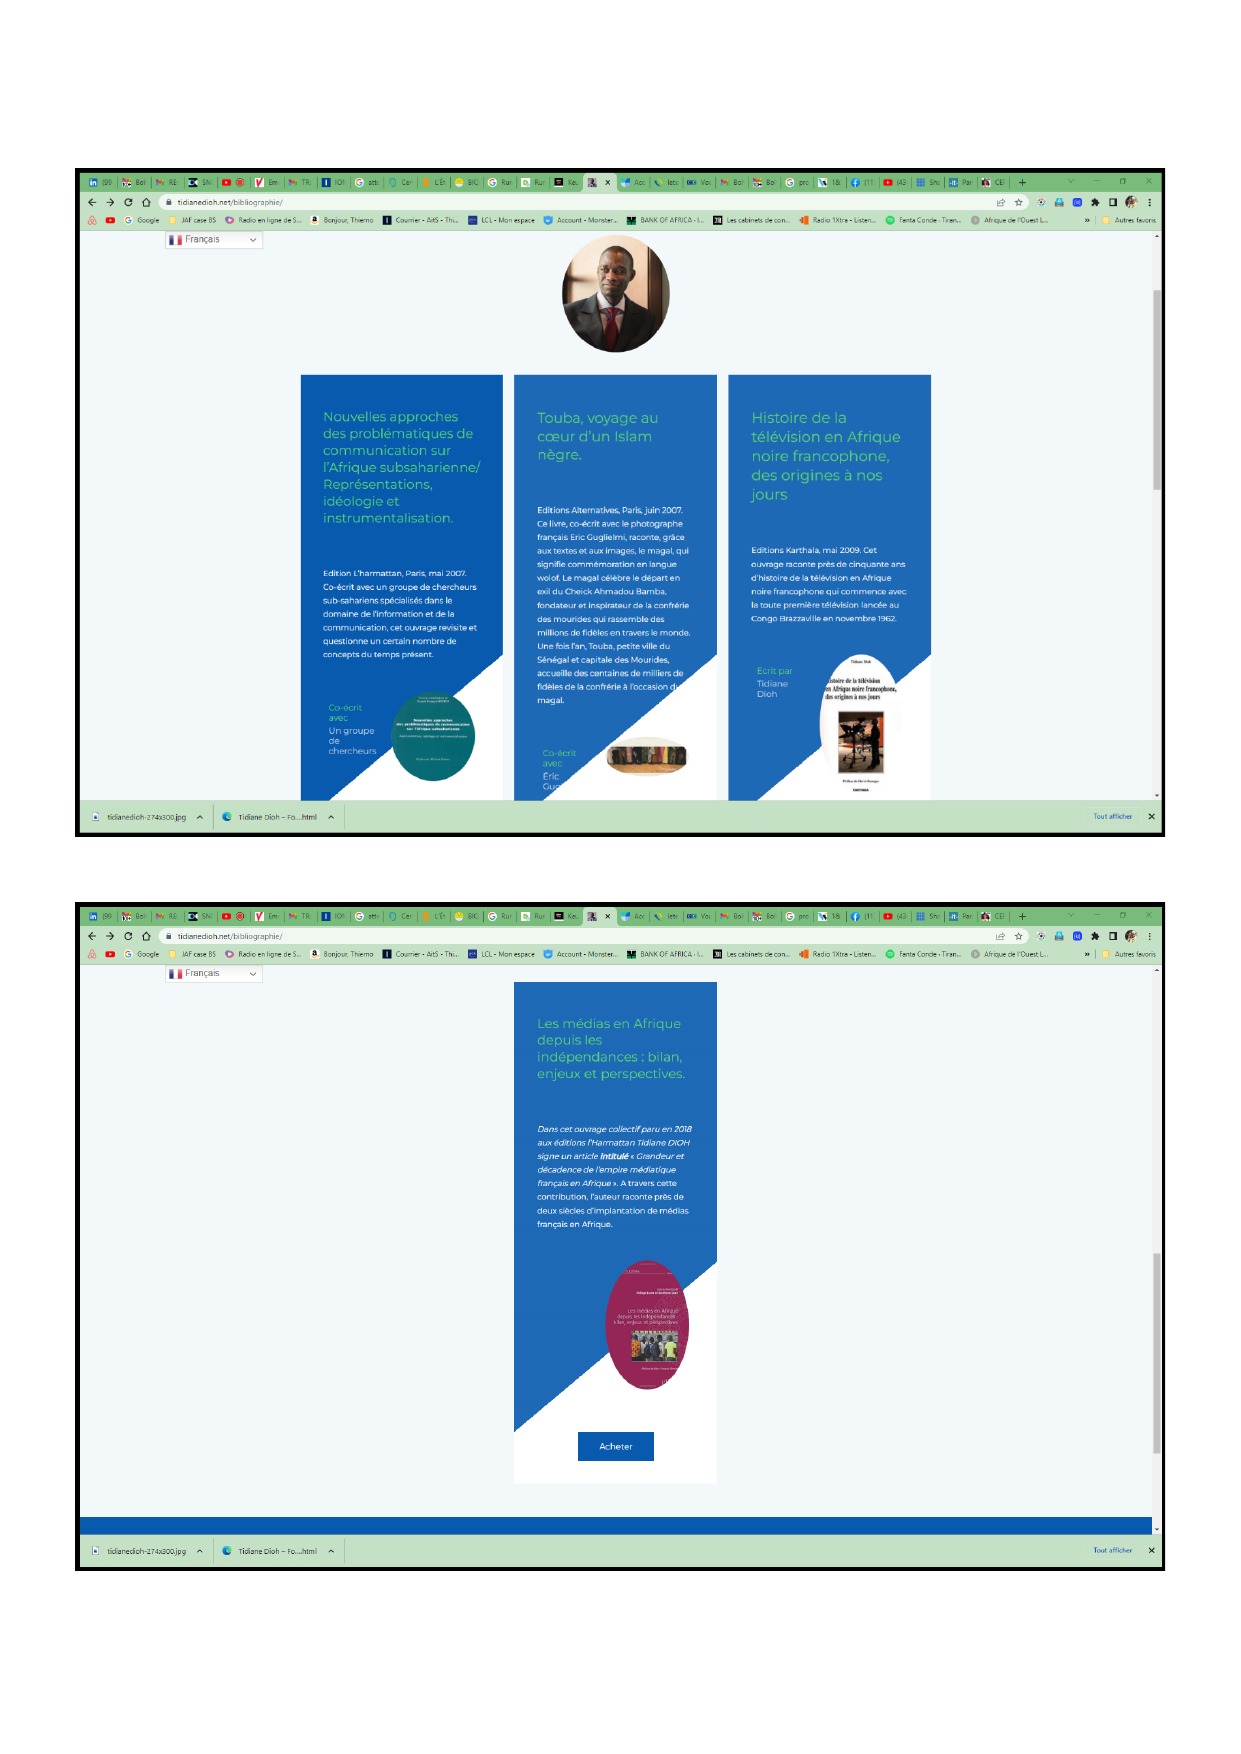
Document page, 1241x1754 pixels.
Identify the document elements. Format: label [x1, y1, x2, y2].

picture [75, 168, 1166, 837]
